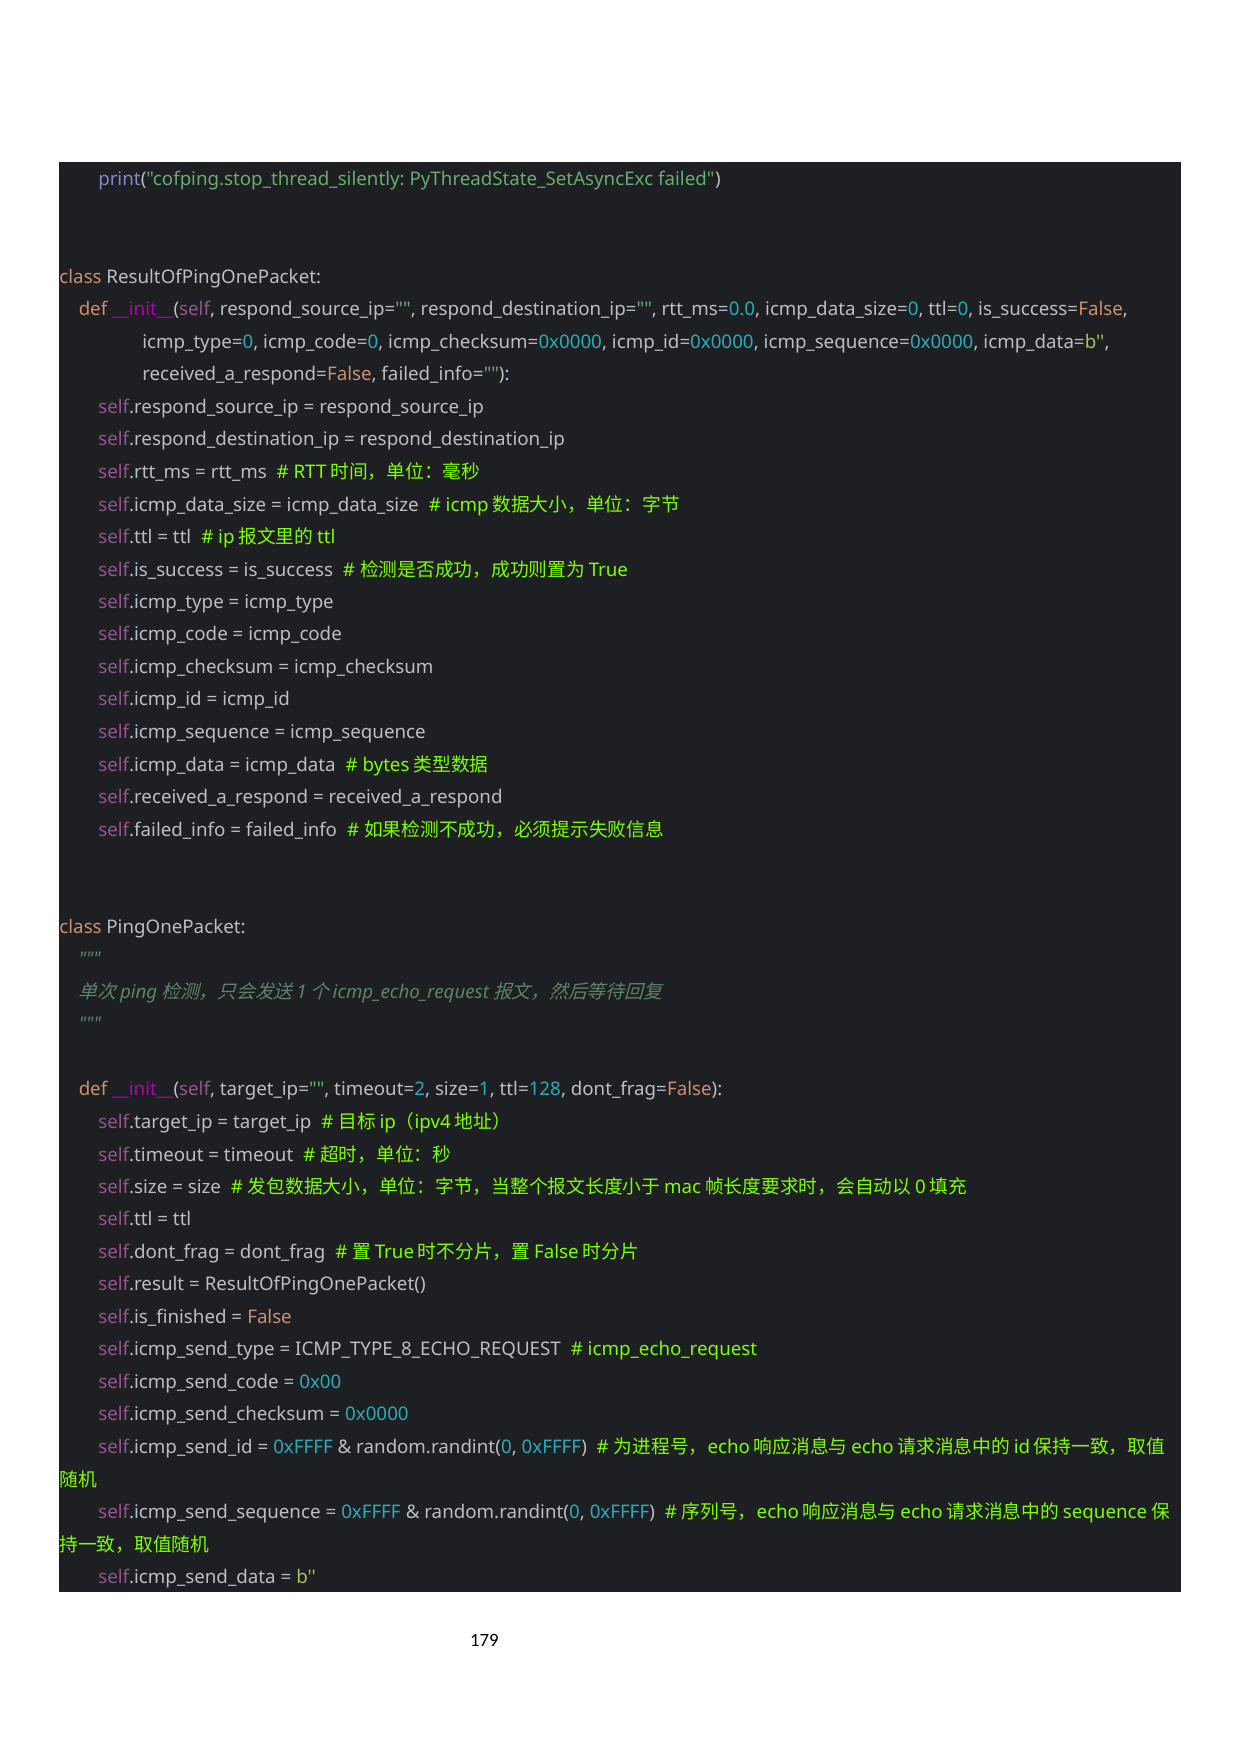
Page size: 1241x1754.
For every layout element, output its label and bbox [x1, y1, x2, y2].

text [59, 162, 1181, 1592]
